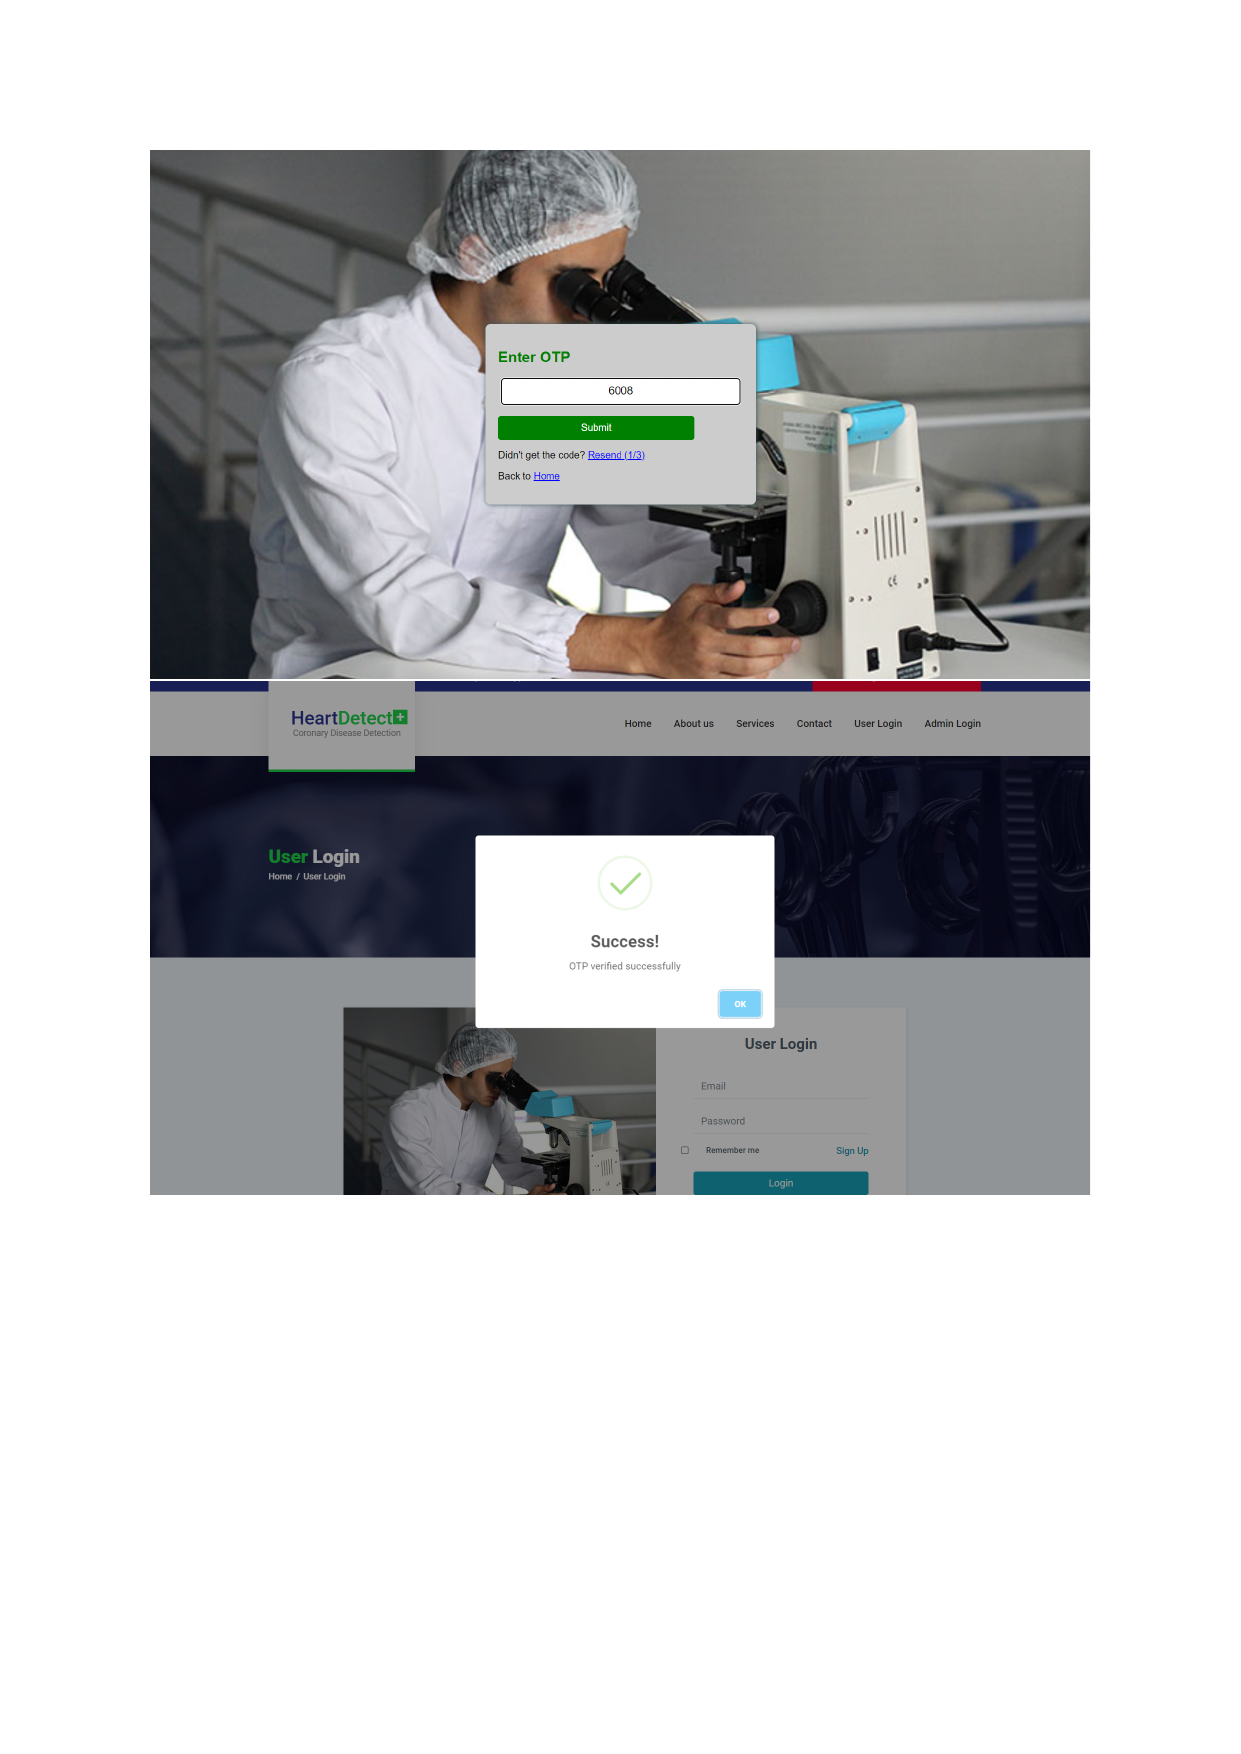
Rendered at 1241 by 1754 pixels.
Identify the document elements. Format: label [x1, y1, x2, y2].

picture [150, 681, 1091, 1195]
picture [150, 150, 1091, 679]
